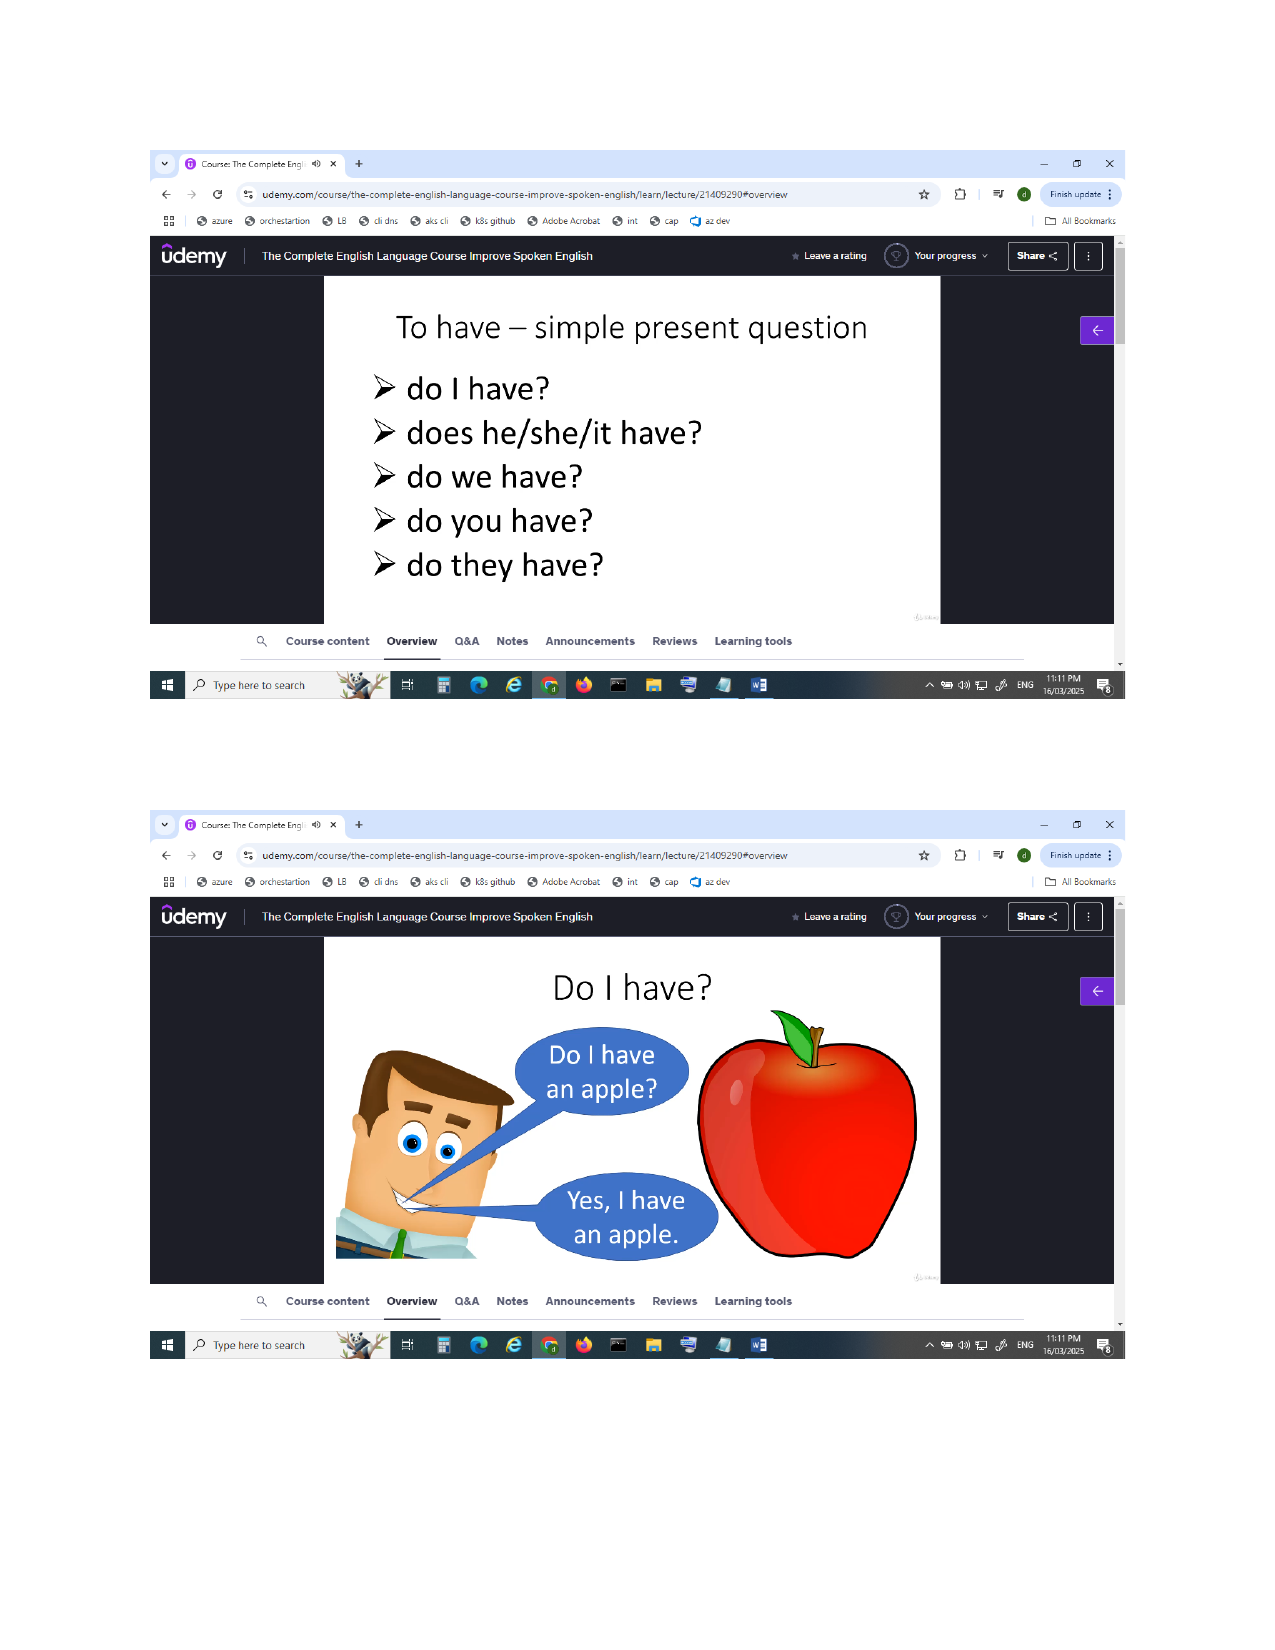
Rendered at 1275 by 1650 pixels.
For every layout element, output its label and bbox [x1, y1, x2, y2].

picture [150, 150, 1125, 699]
picture [150, 810, 1125, 1359]
